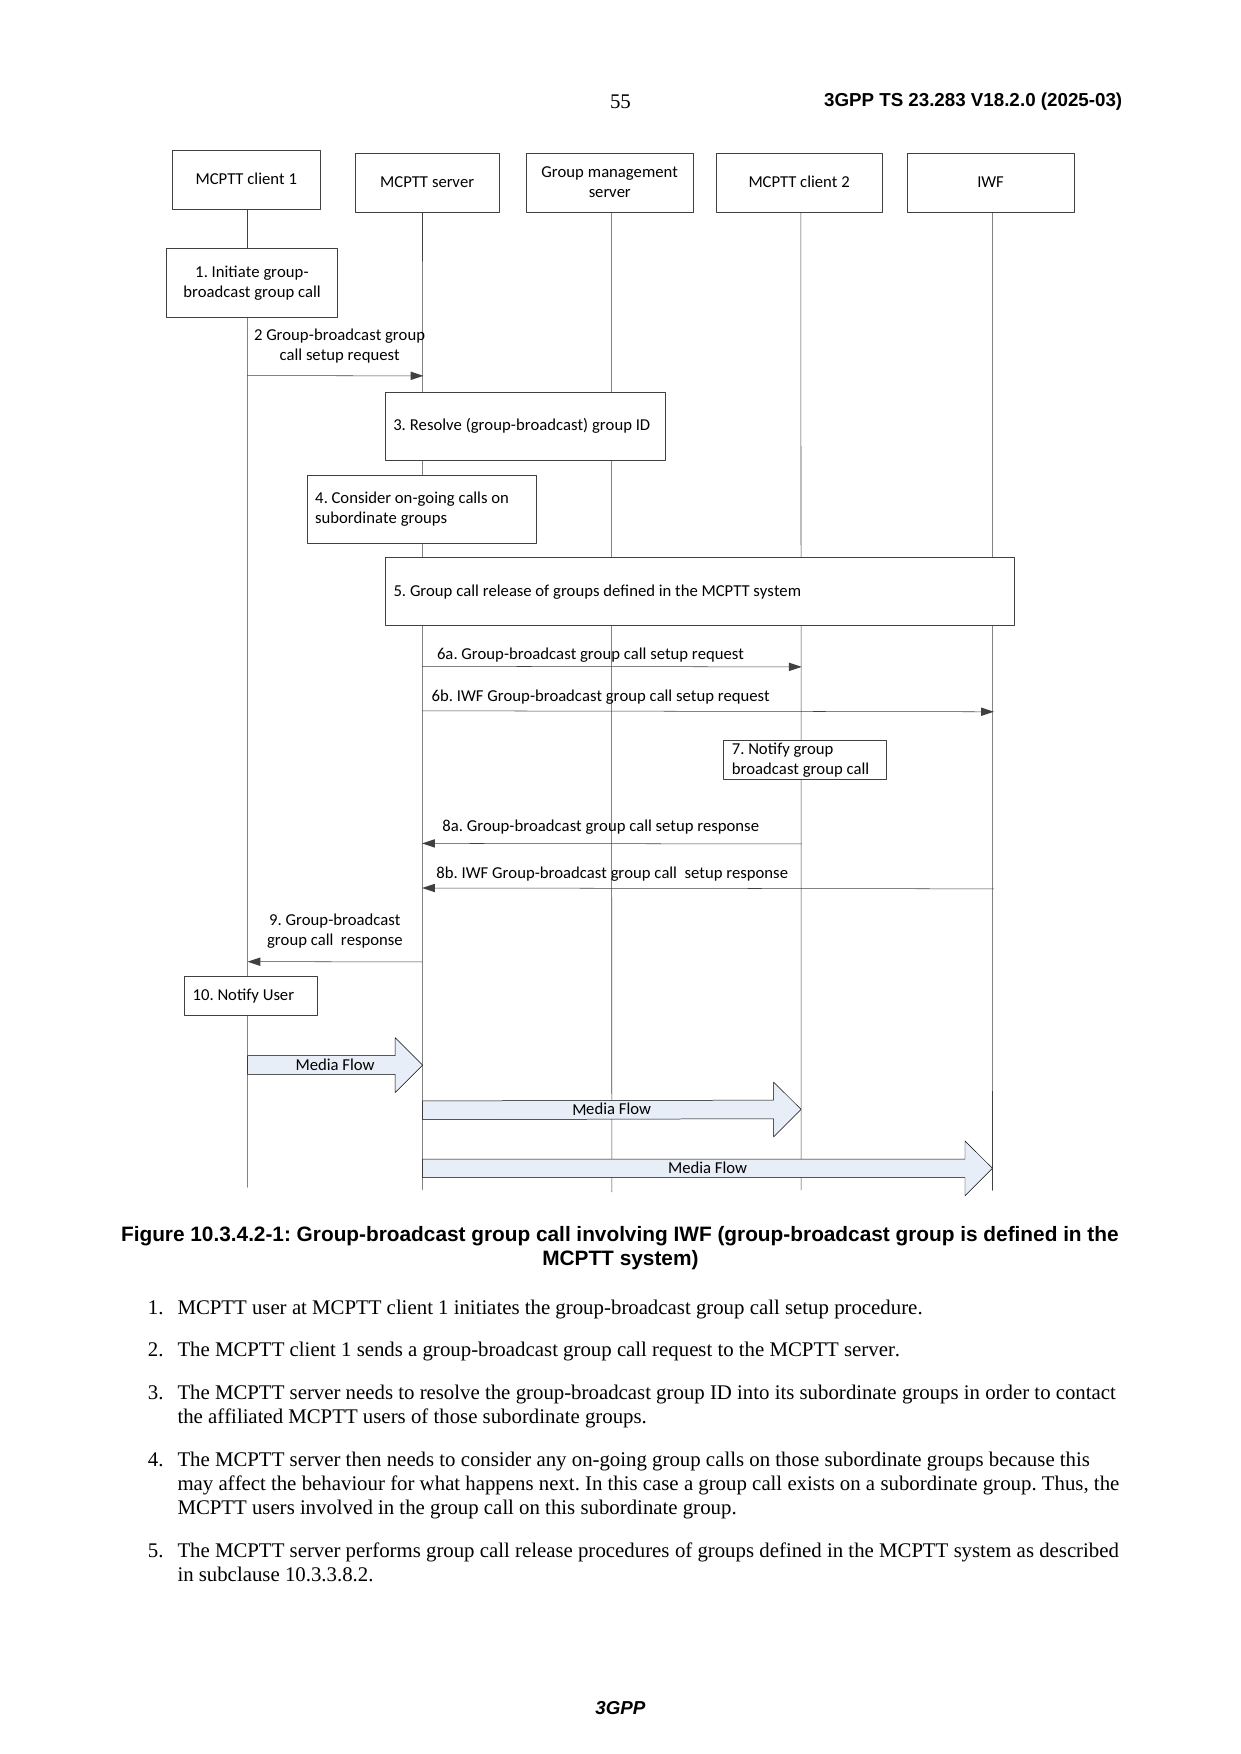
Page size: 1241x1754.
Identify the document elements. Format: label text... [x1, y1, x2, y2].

text 5. The MCPTT server performs group call release procedures of groups defined in the MCPTT system as described in subclause 10.3.3.8.2. [148, 1538, 1122, 1586]
text 3. The MCPTT server needs to resolve the group-broadcast group ID into its subordinate groups in order to contact the affiliated MCPTT users of those subordinate groups. [148, 1380, 1122, 1428]
text Figure 10.3.4.2-1: Group-broadcast group call involving IWF (group-broadcast group is defined in the MCPTT system) [118, 1222, 1122, 1269]
text 1. MCPTT user at MCPTT client 1 initiates the group-broadcast group call setup procedure. [148, 1294, 1122, 1319]
text 2. The MCPTT client 1 sends a group-broadcast group call request to the MCPTT server. [148, 1337, 1122, 1361]
text 4. The MCPTT server then needs to consider any on-going group calls on those subordinate groups because this may affect the behaviour for what happens next. In this case a group call exists on a subordinate group. Thus, the MCPTT users involved in the group call on this subordinate group. [148, 1447, 1122, 1519]
